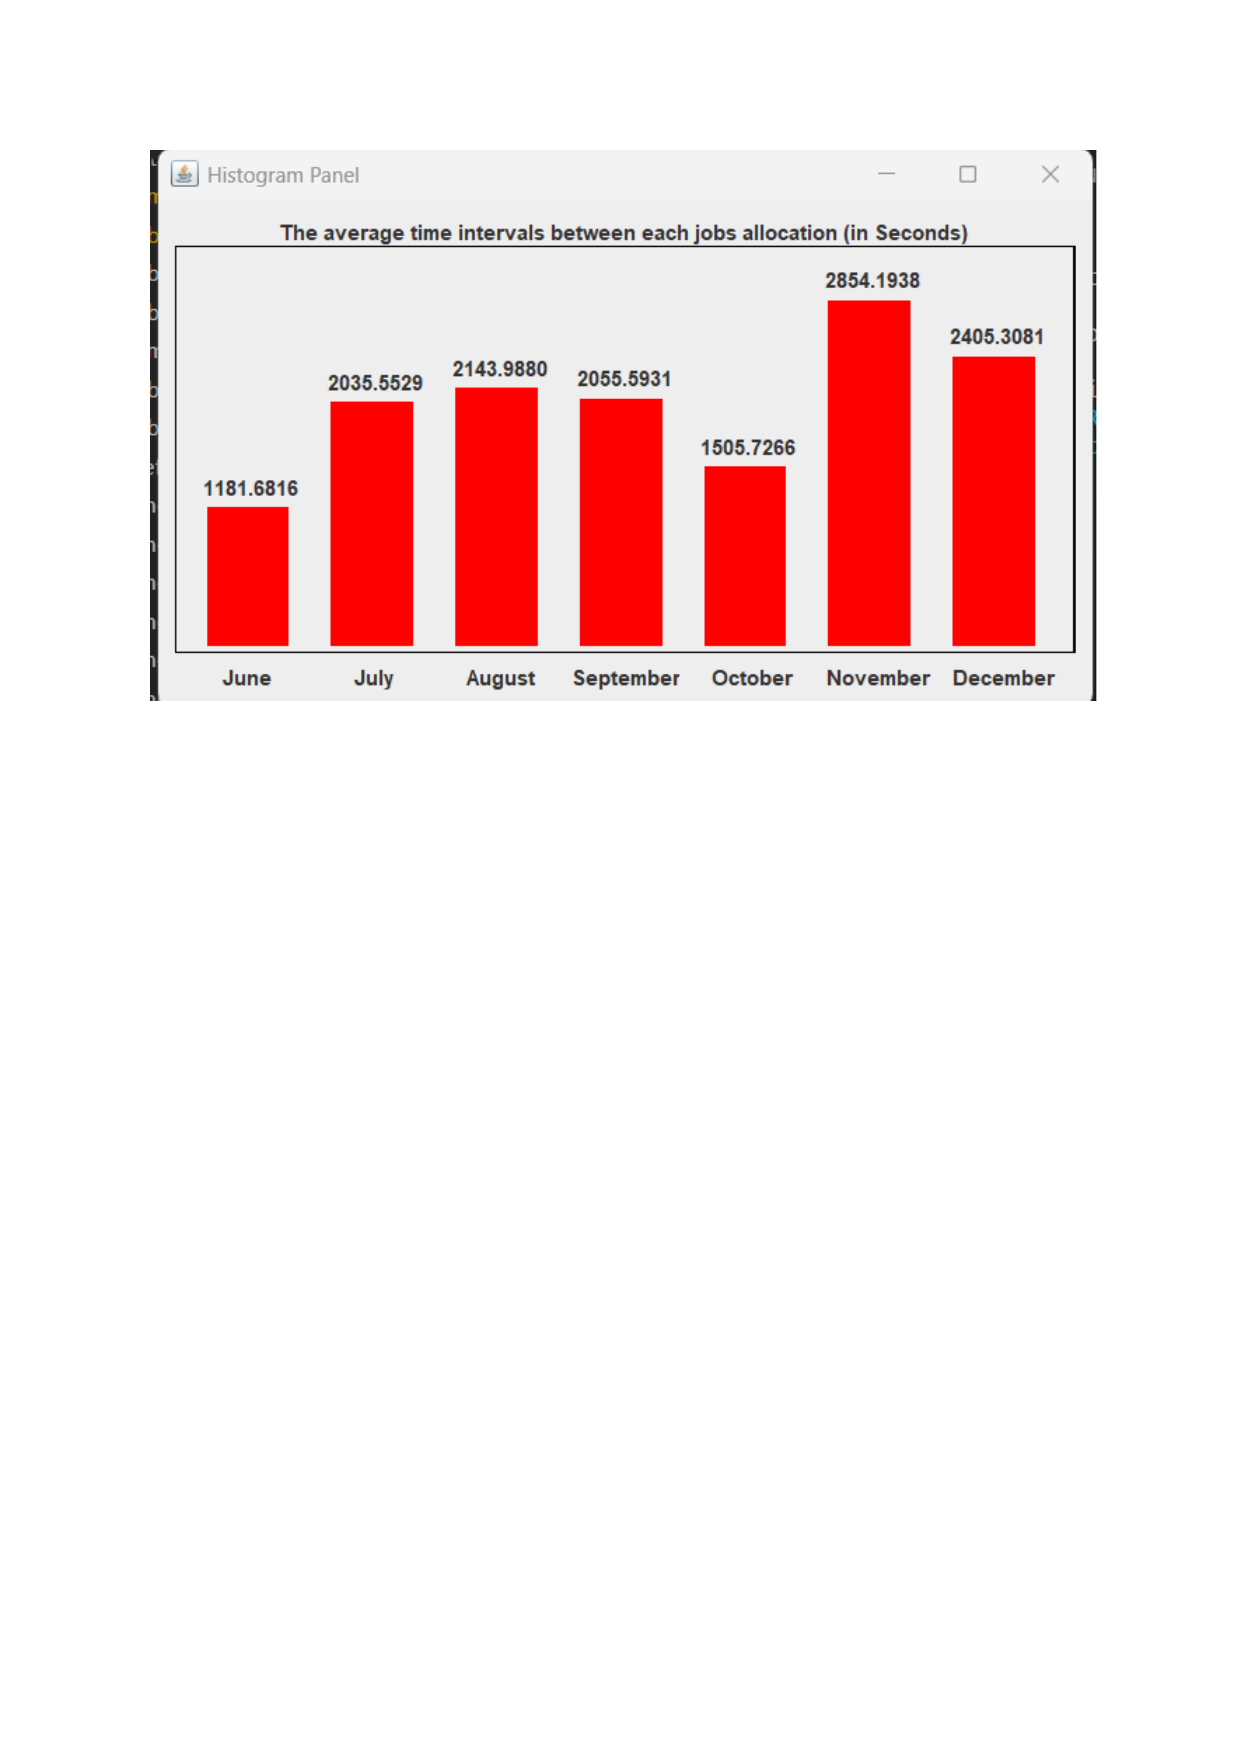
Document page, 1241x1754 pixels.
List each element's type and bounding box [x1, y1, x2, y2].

picture [150, 150, 1097, 701]
